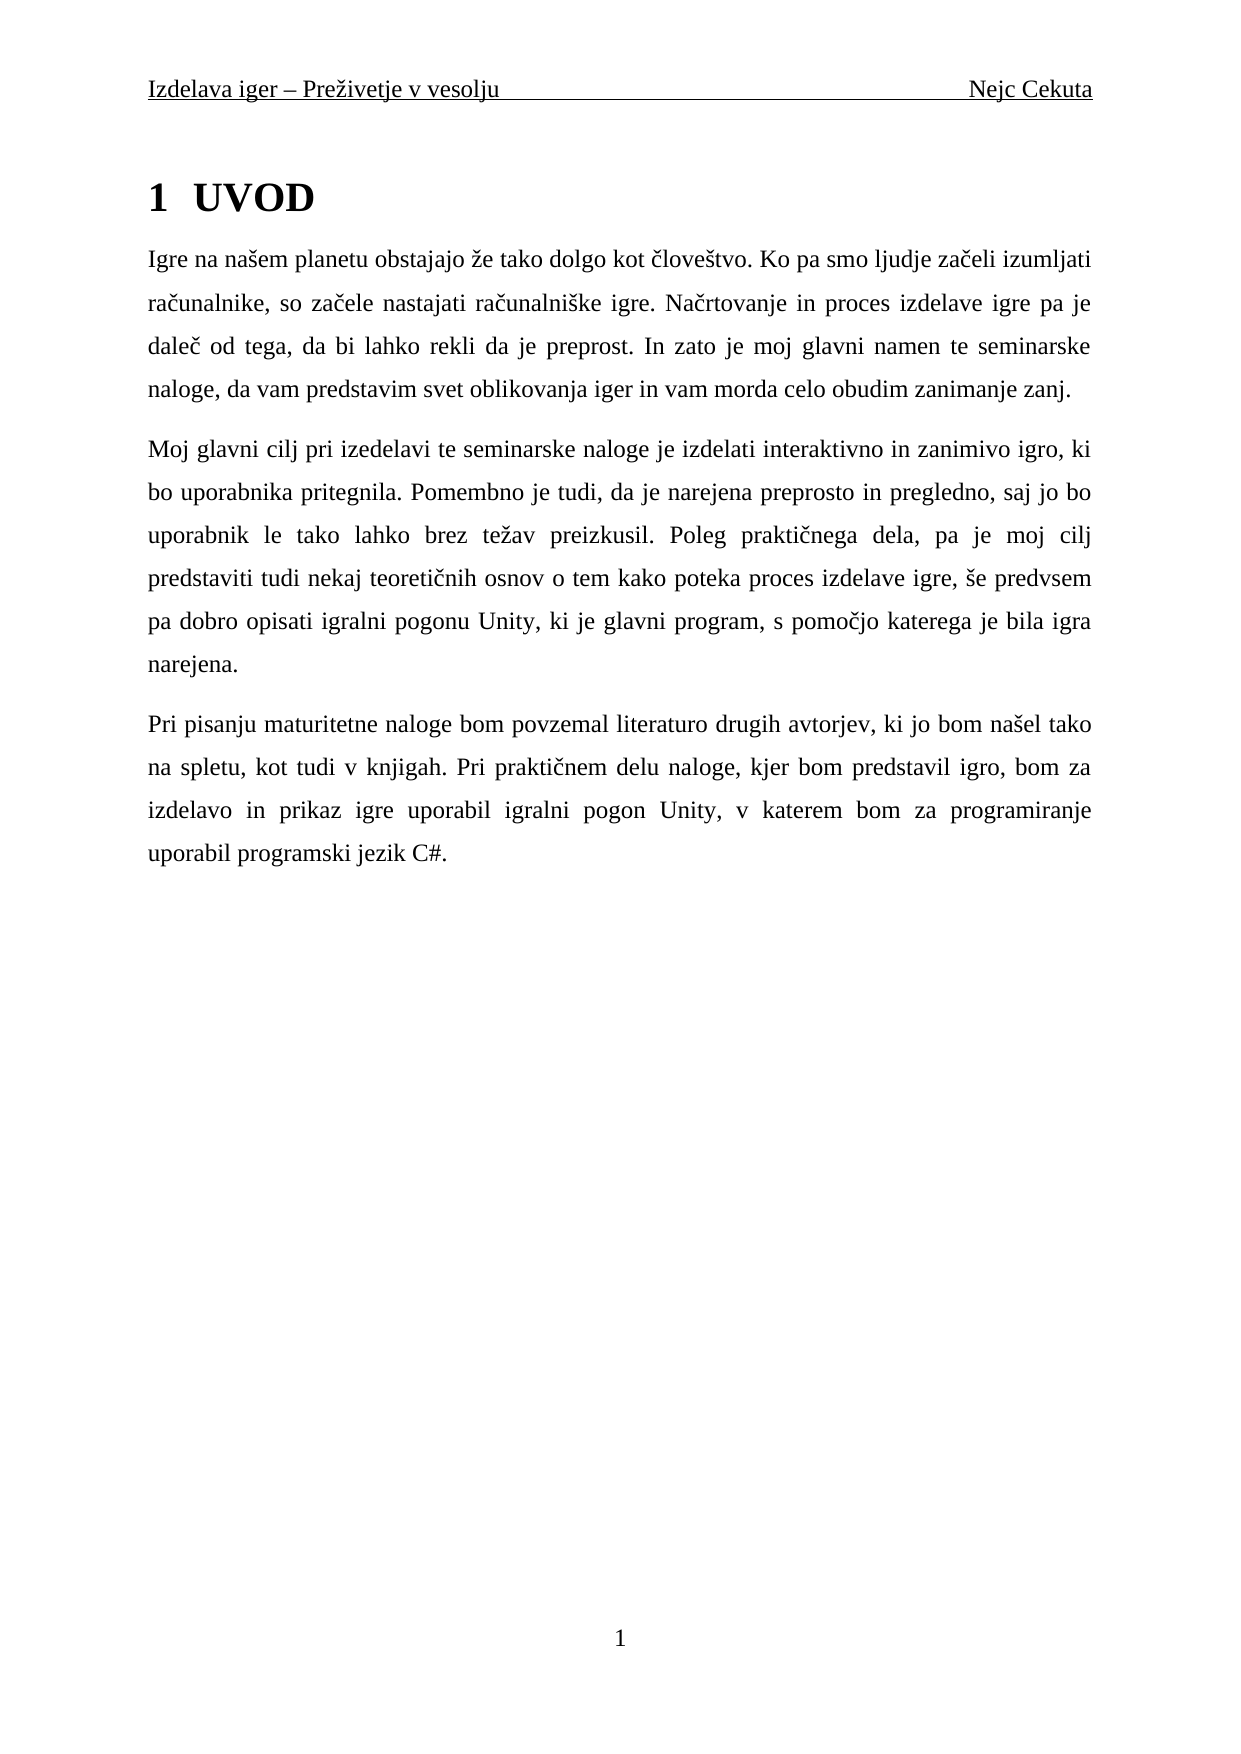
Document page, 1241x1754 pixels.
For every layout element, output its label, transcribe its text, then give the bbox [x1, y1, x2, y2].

text Igre na našem planetu obstajajo že tako dolgo kot človeštvo. Ko pa smo ljudje začeli izumljati računalnike, so začele nastajati računalniške igre. Načrtovanje in proces izdelave igre pa je daleč od tega, da bi lahko rekli da je preprost. In zato je moj glavni namen te seminarske naloge, da vam predstavim svet oblikovanja iger in vam morda celo obudim zanimanje zanj. [148, 244, 1093, 403]
text Moj glavni cilj pri izedelavi te seminarske naloge je izdelati interaktivno in zanimivo igro, ki bo uporabnika pritegnila. Pomembno je tudi, da je narejena preprosto in pregledno, saj jo bo uporabnik le tako lahko brez težav preizkusil. Poleg praktičnega dela, pa je moj cilj predstaviti tudi nekaj teoretičnih osnov o tem kako poteka proces izdelave igre, še predvsem pa dobro opisati igralni pogonu Unity, ki je glavni program, s pomočjo katerega je bila igra narejena. [148, 434, 1093, 678]
text Pri pisanju maturitetne naloge bom povzemal literaturo drugih avtorjev, ki jo bom našel tako na spletu, kot tudi v knjigah. Pri praktičnem delu naloge, kjer bom predstavil igro, bom za izdelavo in prikaz igre uporabil igralni pogon Unity, v katerem bom za programiranje uporabil programski jezik C#. [148, 709, 1093, 867]
subtitle UVOD [148, 173, 1093, 221]
